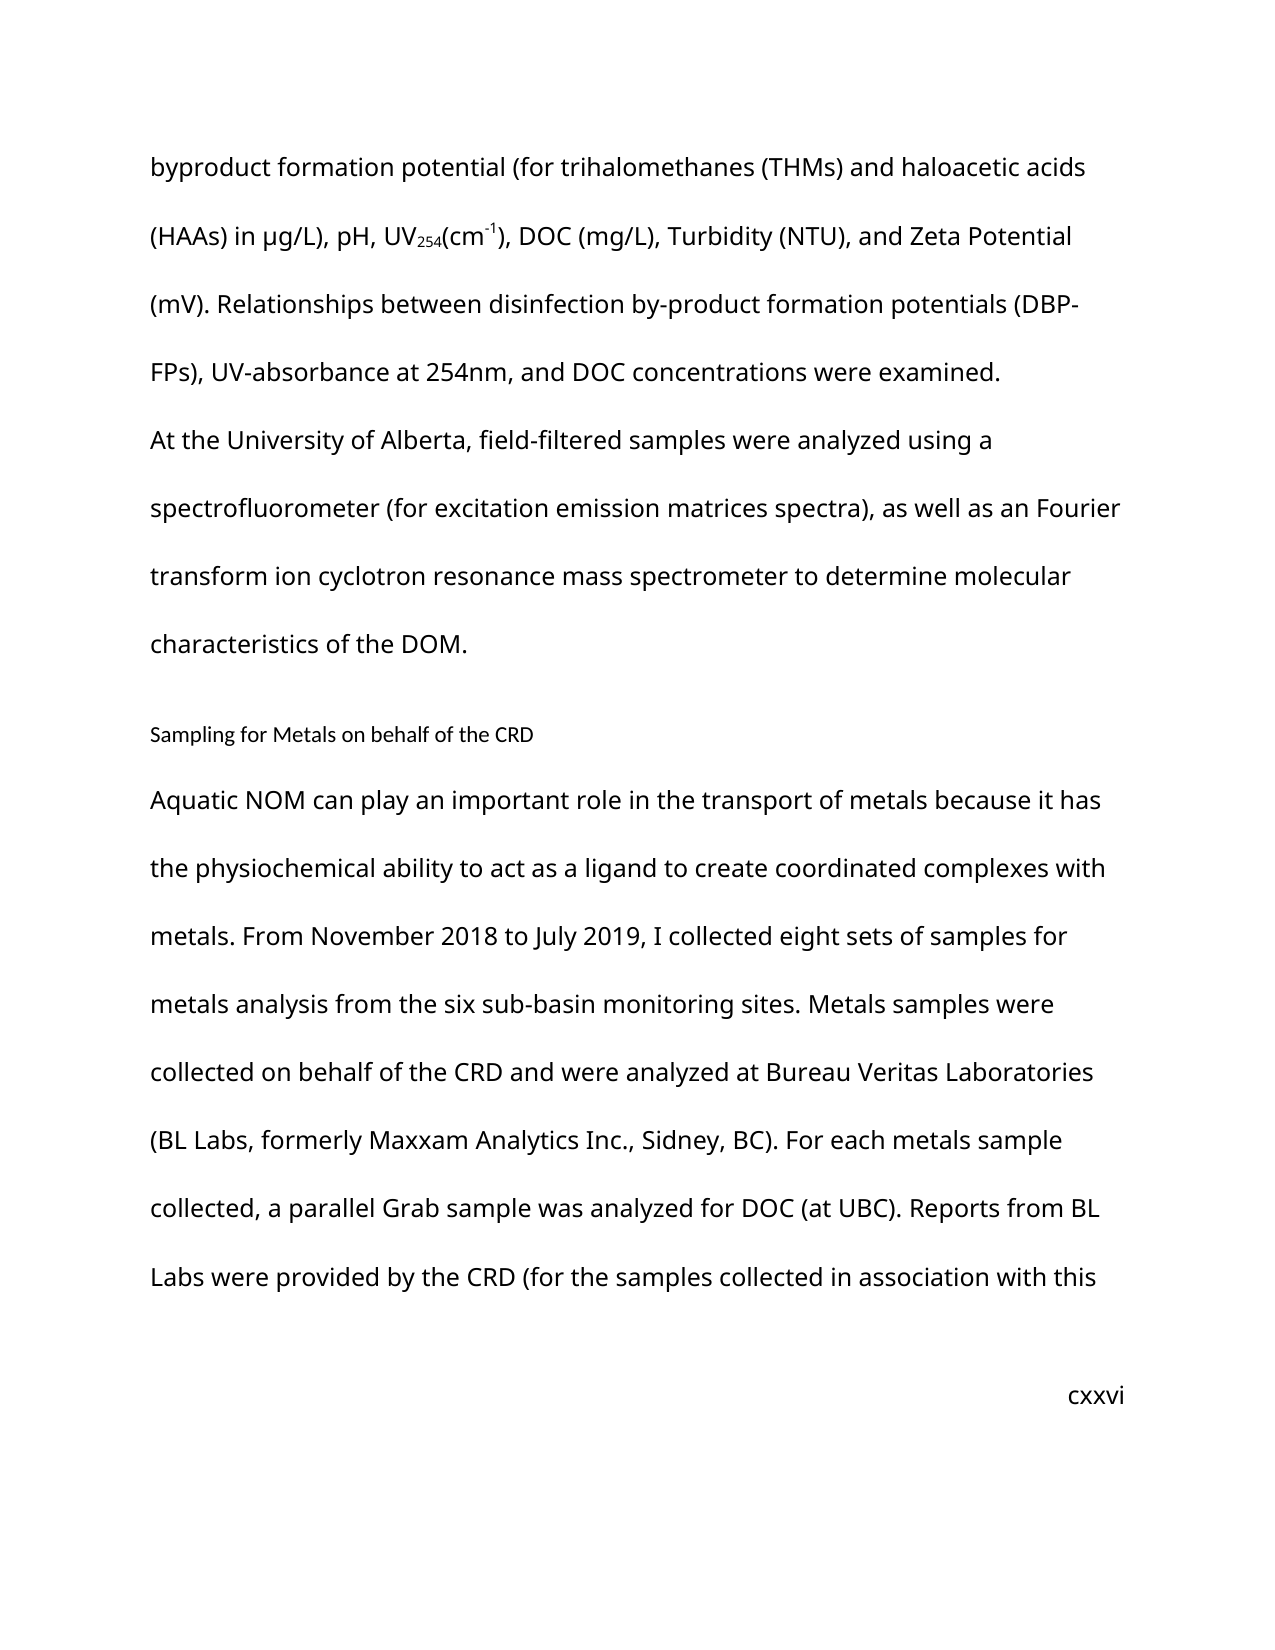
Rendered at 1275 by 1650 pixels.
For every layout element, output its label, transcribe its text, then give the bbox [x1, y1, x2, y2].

text At the University of Alberta, field-filtered samples were analyzed using a spectrofluorometer (for excitation emission matrices spectra), as well as an Fourier transform ion cyclotron resonance mass spectrometer to determine molecular characteristics of the DOM. [150, 422, 1125, 661]
subtitle Sampling for Metals on behalf of the CRD [150, 720, 1125, 748]
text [150, 150, 1125, 388]
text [150, 782, 1125, 1293]
